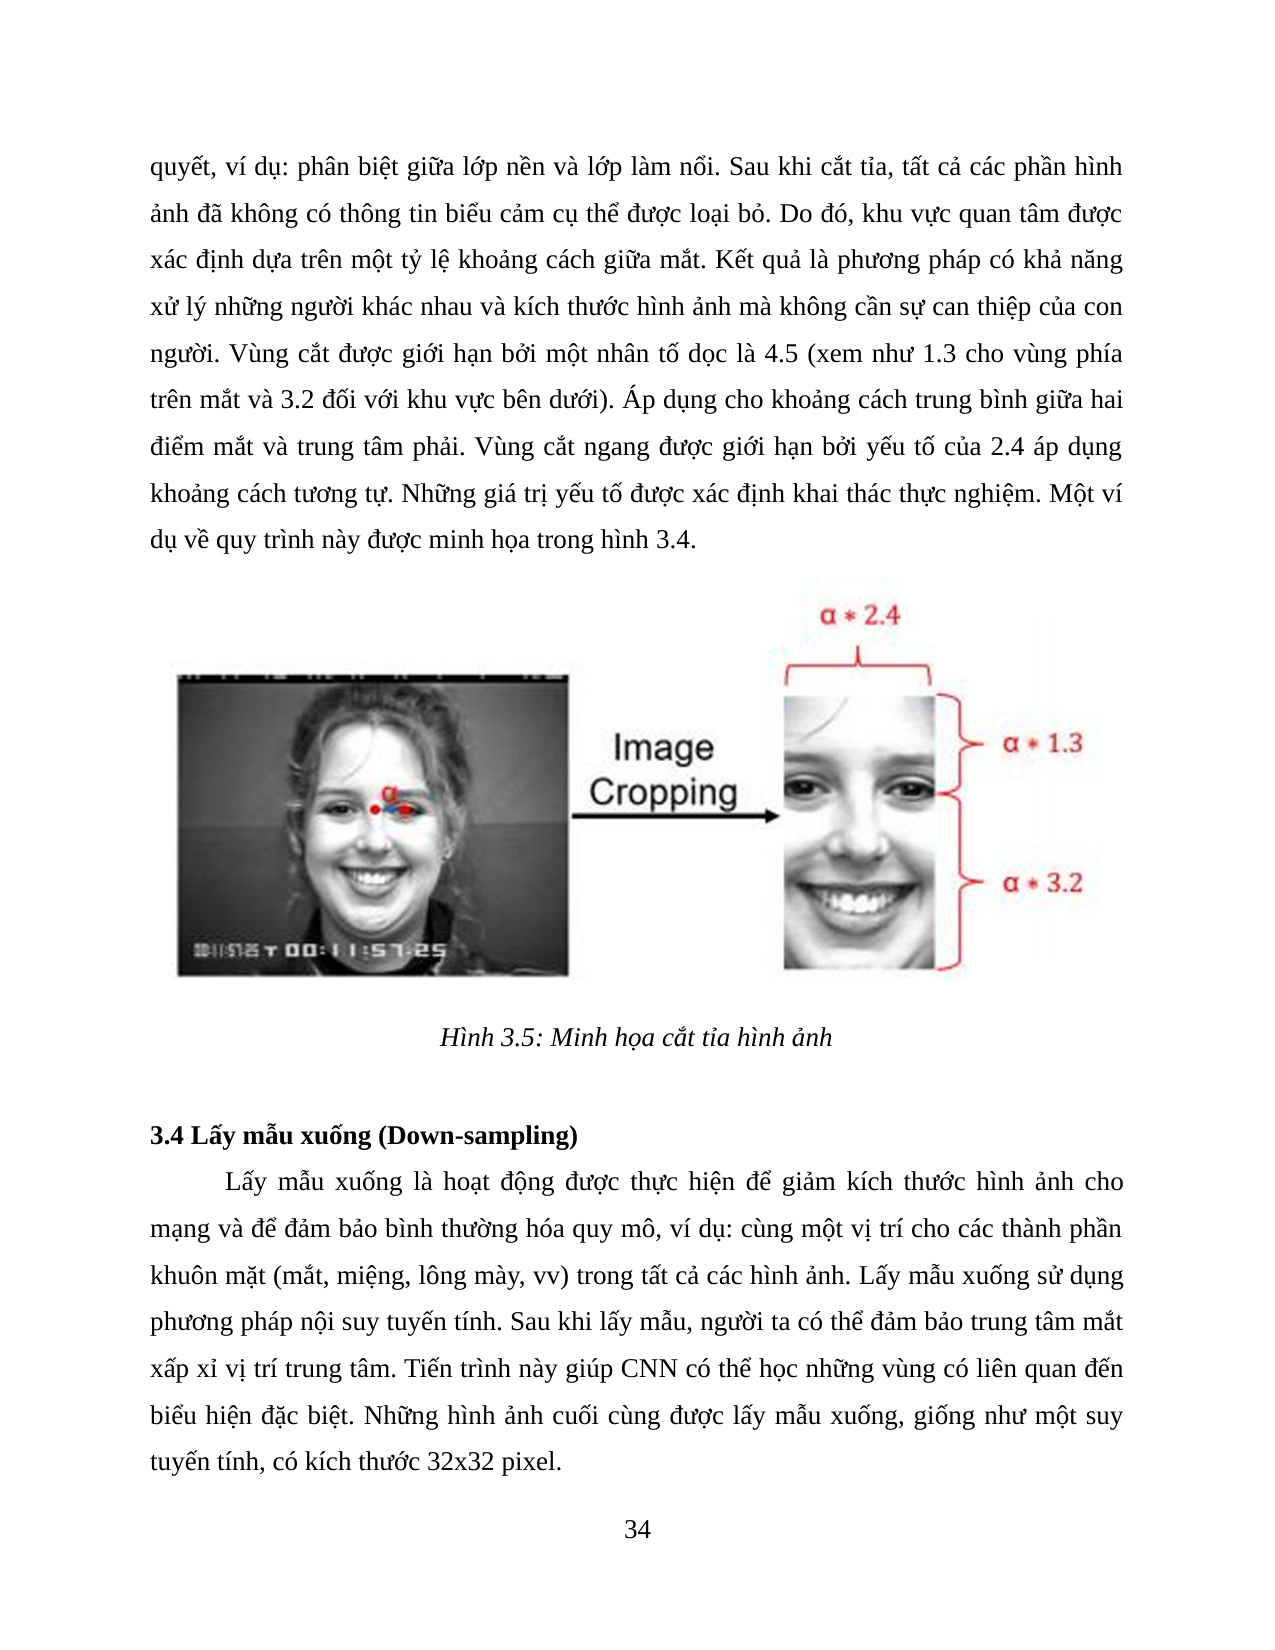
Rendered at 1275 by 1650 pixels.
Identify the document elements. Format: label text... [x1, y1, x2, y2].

text Lấy mẫu xuống là hoạt động được thực hiện để giảm kích thước hình ảnh cho mạng và để đảm bảo bình thường hóa quy mô, ví dụ: cùng một vị trí cho các thành phần khuôn mặt (mắt, miệng, lông mày, vv) trong tất cả các hình ảnh. Lấy mẫu xuống sử dụng phương pháp nội suy tuyến tính. Sau khi lấy mẫu, người ta có thể đảm bảo trung tâm mắt xấp xỉ vị trí trung tâm. Tiến trình này giúp CNN có thể học những vùng có liên quan đến biểu hiện đặc biệt. Những hình ảnh cuối cùng được lấy mẫu xuống, giống như một suy tuyến tính, có kích thước 32x32 pixel. [150, 1165, 1125, 1477]
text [150, 150, 1125, 554]
picture [150, 570, 1125, 1006]
text Hình 3.5: Minh họa cắt tỉa hình ảnh [150, 1021, 1125, 1052]
subtitle 3.4 Lấy mẫu xuống (Down-sampling) [150, 1119, 1125, 1150]
